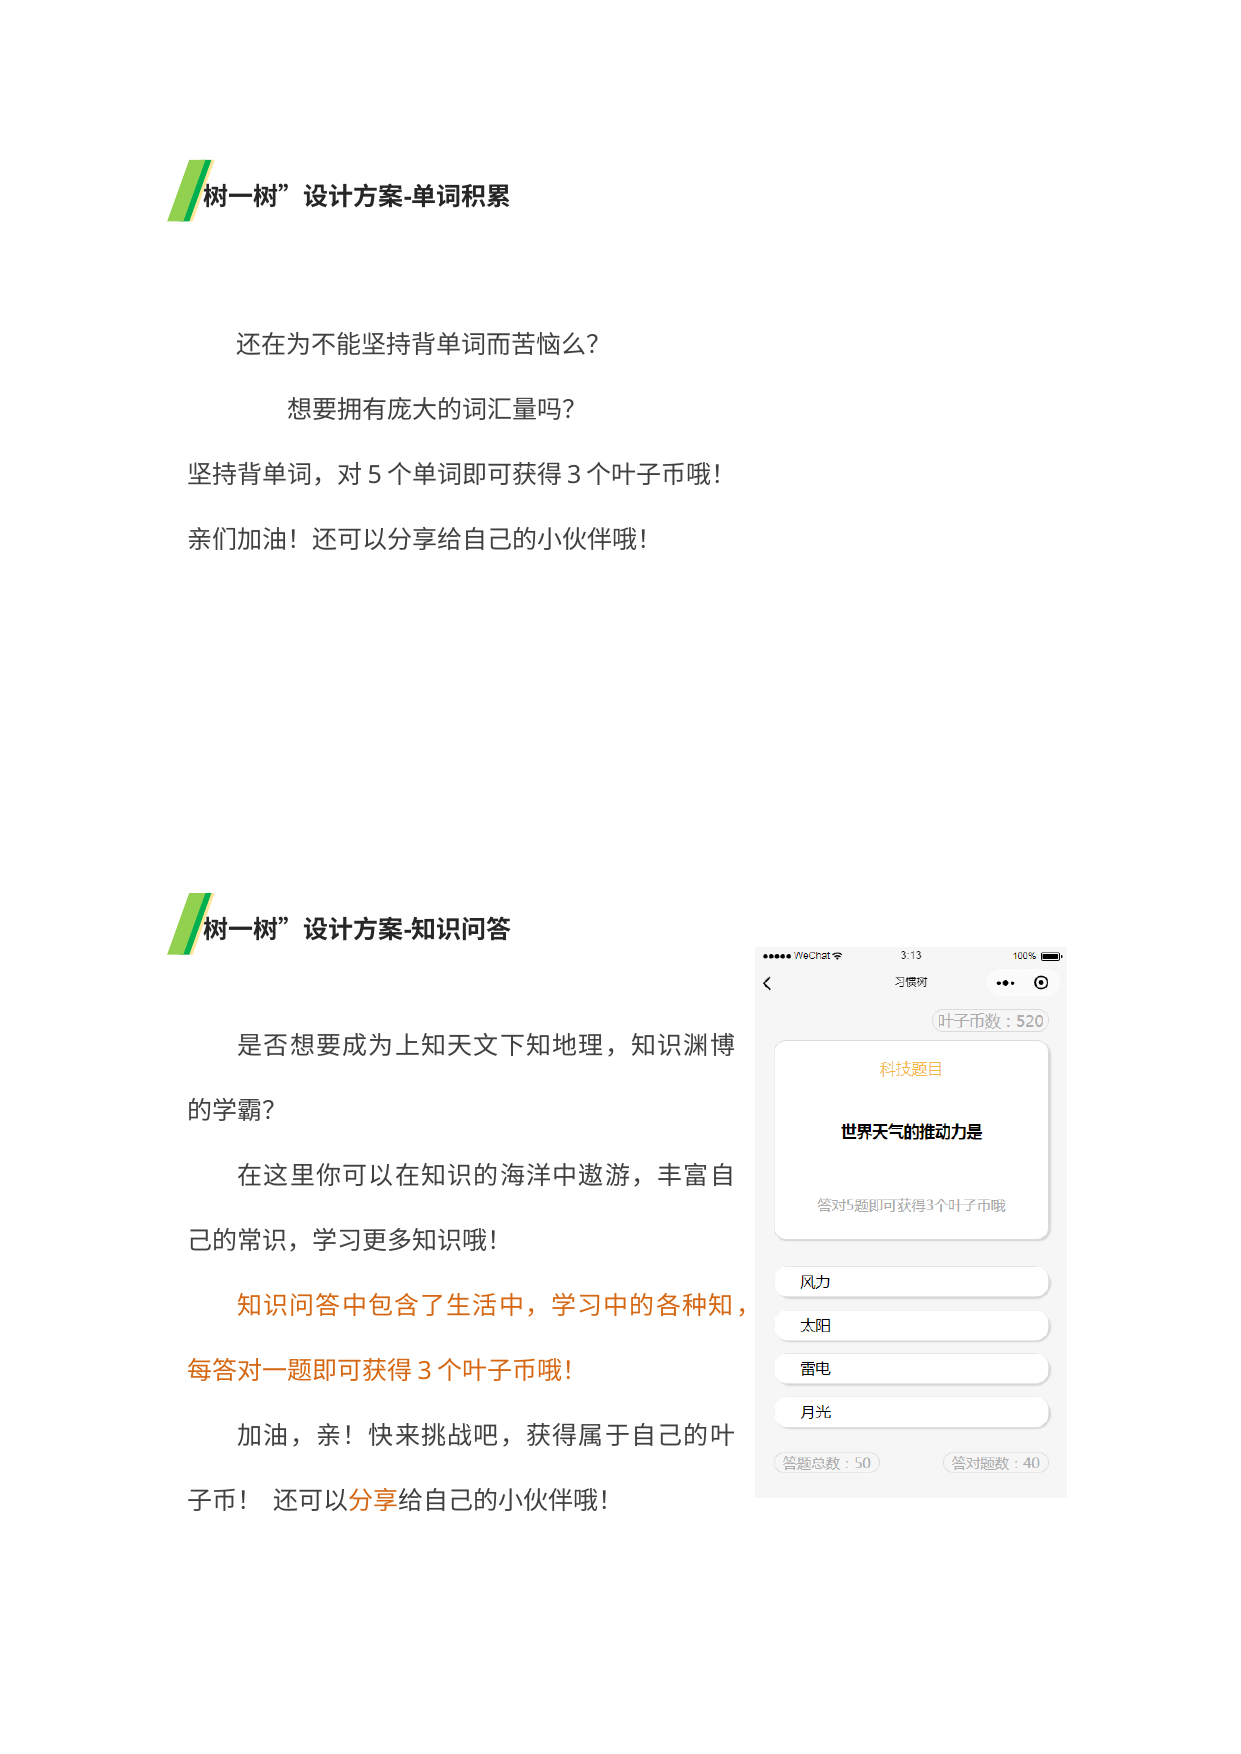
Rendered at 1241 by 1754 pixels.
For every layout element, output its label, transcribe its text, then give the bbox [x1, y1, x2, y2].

text “树一树”设计方案-知识问答 [187, 895, 1053, 960]
picture [754, 947, 1068, 1498]
text 坚持背单词，对5个单词即可获得3个叶子币哦！ [187, 440, 1053, 505]
text 亲们加油！还可以分享给自己的小伙伴哦！ [187, 505, 1053, 570]
text 想要拥有庞大的词汇量吗？ [187, 375, 1053, 440]
text “树一树”设计方案-单词积累 [187, 162, 1053, 227]
text 在这里你可以在知识的海洋中遨游，丰富自己的常识，学习更多知识哦！ [187, 1141, 754, 1271]
text 是否想要成为上知天文下知地理，知识渊博的学霸？ [187, 1011, 754, 1141]
text 加油，亲！快来挑战吧，获得属于自己的叶子币！ 还可以分享给自己的小伙伴哦！ [187, 1401, 1053, 1531]
text 还在为不能坚持背单词而苦恼么？ [187, 310, 1053, 375]
text 知识问答中包含了生活中，学习中的各种知，每答对一题即可获得3个叶子币哦！ [187, 1271, 754, 1401]
